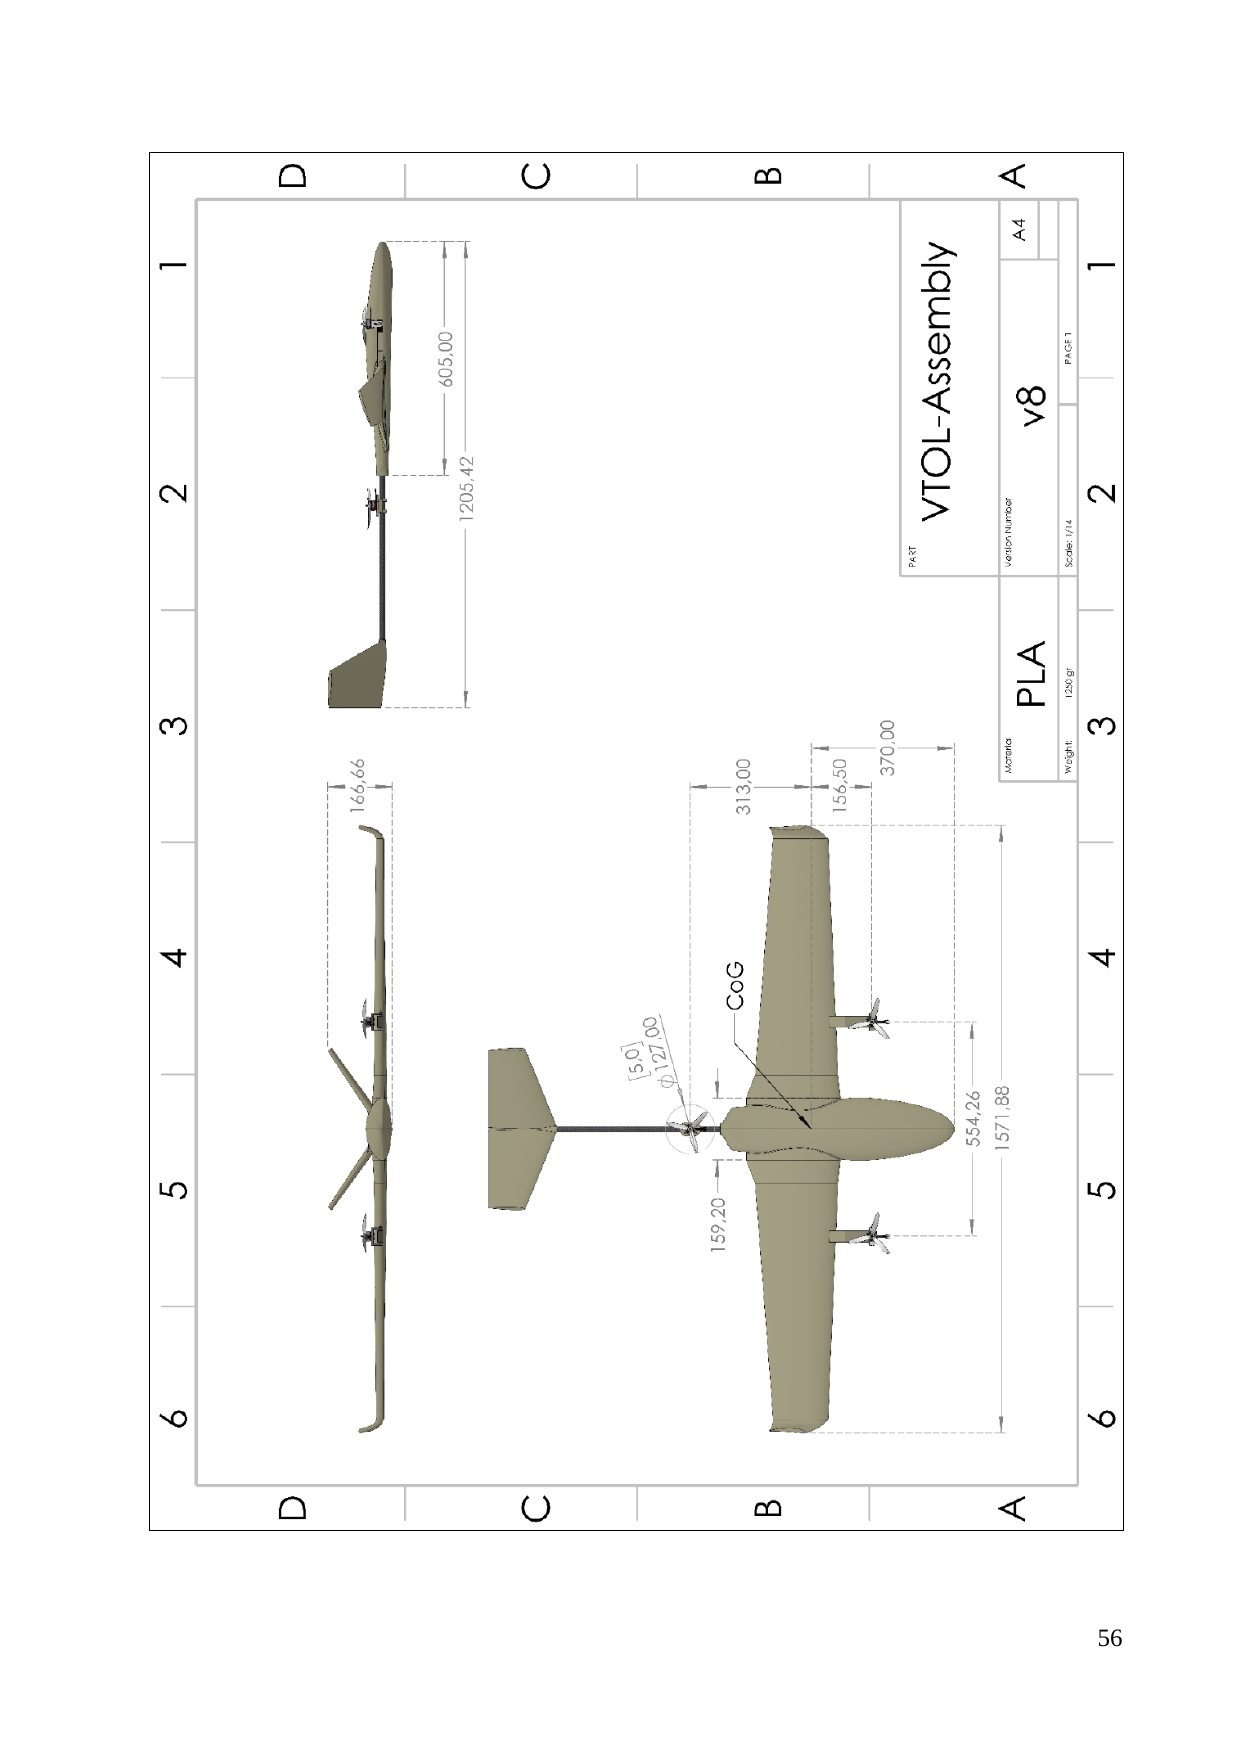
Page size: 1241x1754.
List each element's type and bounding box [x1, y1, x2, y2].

picture [151, 154, 1123, 1530]
